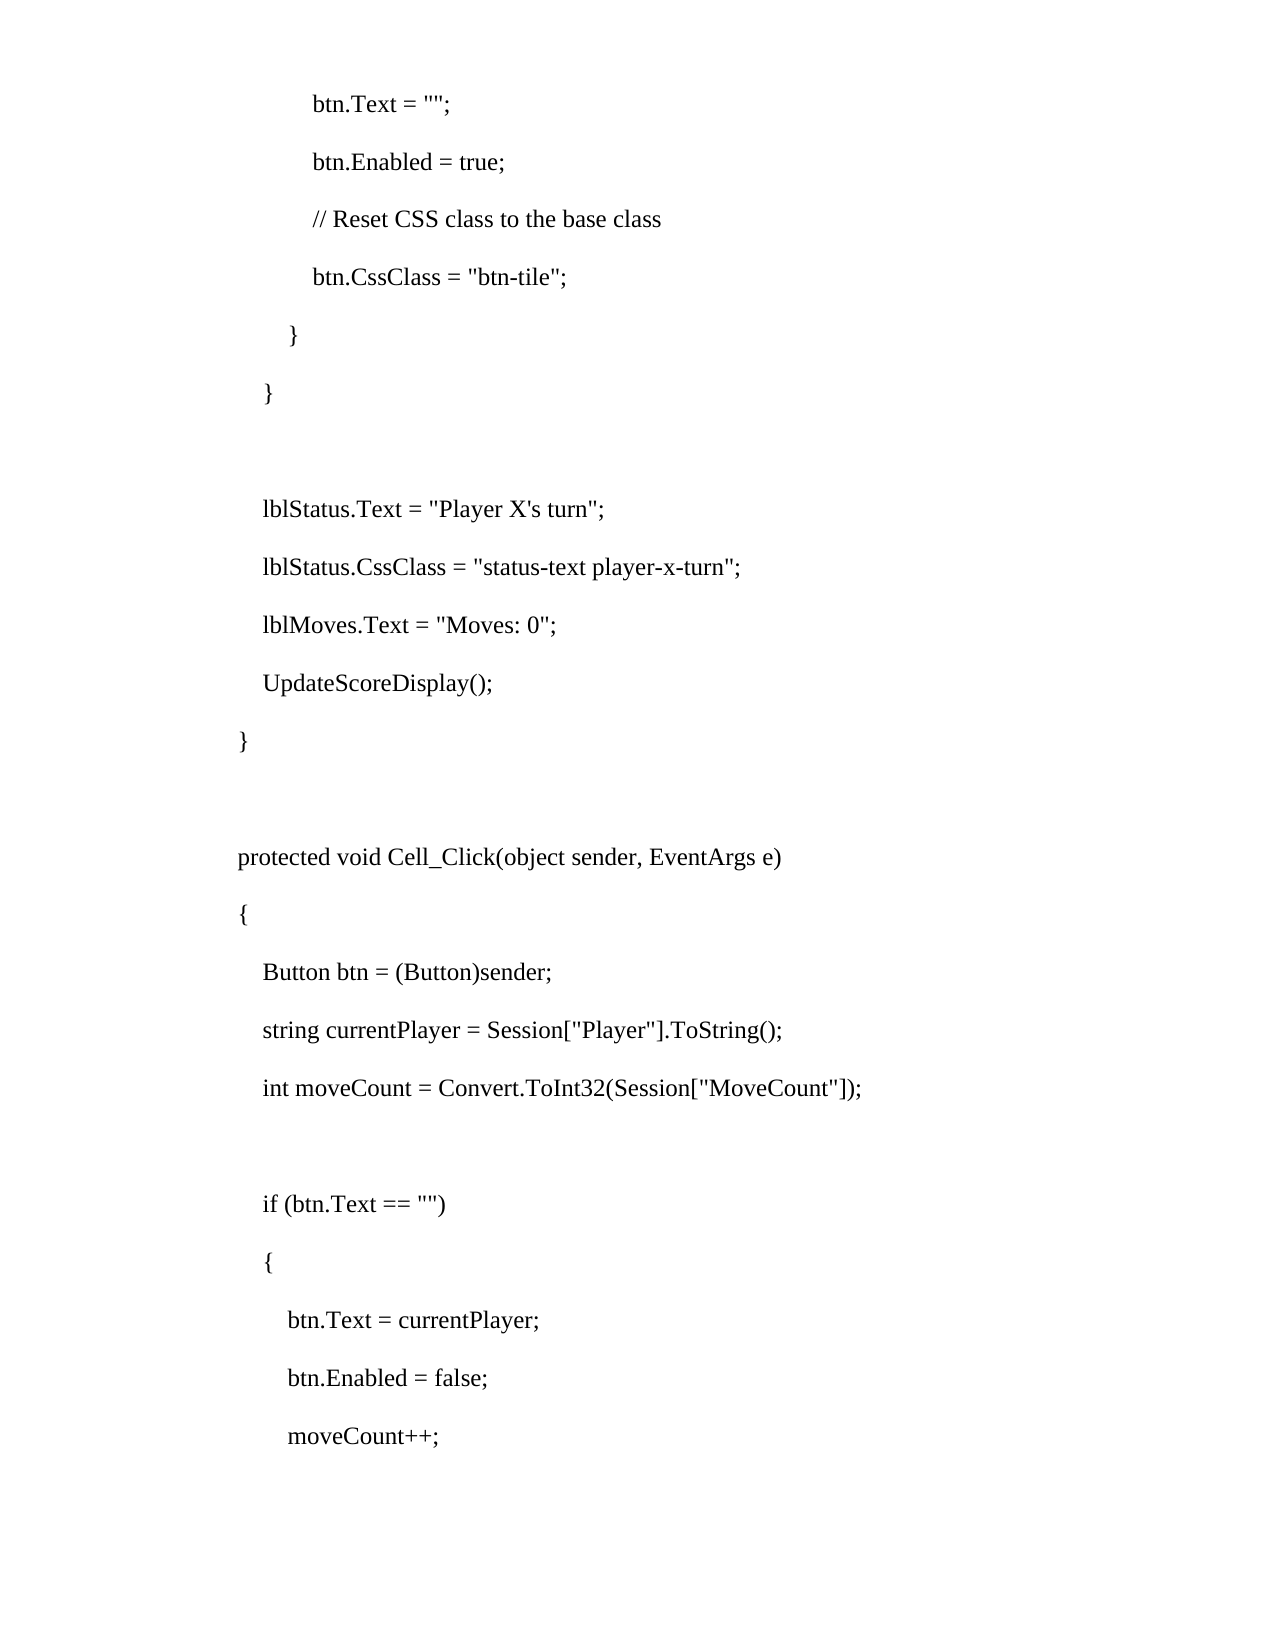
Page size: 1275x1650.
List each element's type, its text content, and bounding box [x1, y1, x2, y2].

text if (btn.Text == "") [187, 1189, 1087, 1218]
text { [187, 899, 1087, 928]
text } [187, 726, 1087, 754]
text } [187, 320, 1087, 349]
text UpdateScoreDisplay(); [187, 668, 1087, 697]
text btn.Text = ""; [187, 89, 1087, 117]
text Button btn = (Button)sender; [187, 957, 1087, 986]
text lblStatus.CssClass = "status-text player-x-turn"; [187, 552, 1087, 581]
text lblStatus.Text = "Player X's turn"; [187, 494, 1087, 523]
text btn.Enabled = true; [187, 147, 1087, 175]
text // Reset CSS class to the base class [187, 204, 1087, 233]
text { [187, 1247, 1087, 1276]
text btn.CssClass = "btn-tile"; [187, 262, 1087, 291]
text moveCount++; [187, 1421, 1087, 1449]
text btn.Text = currentPlayer; [187, 1305, 1087, 1334]
text string currentPlayer = Session["Player"].ToString(); [187, 1015, 1087, 1044]
text btn.Enabled = false; [187, 1363, 1087, 1392]
text } [187, 378, 1087, 407]
text protected void Cell_Click(object sender, EventArgs e) [187, 842, 1087, 870]
text int moveCount = Convert.ToInt32(Session["MoveCount"]); [187, 1073, 1087, 1102]
text lblMoves.Text = "Moves: 0"; [187, 610, 1087, 639]
